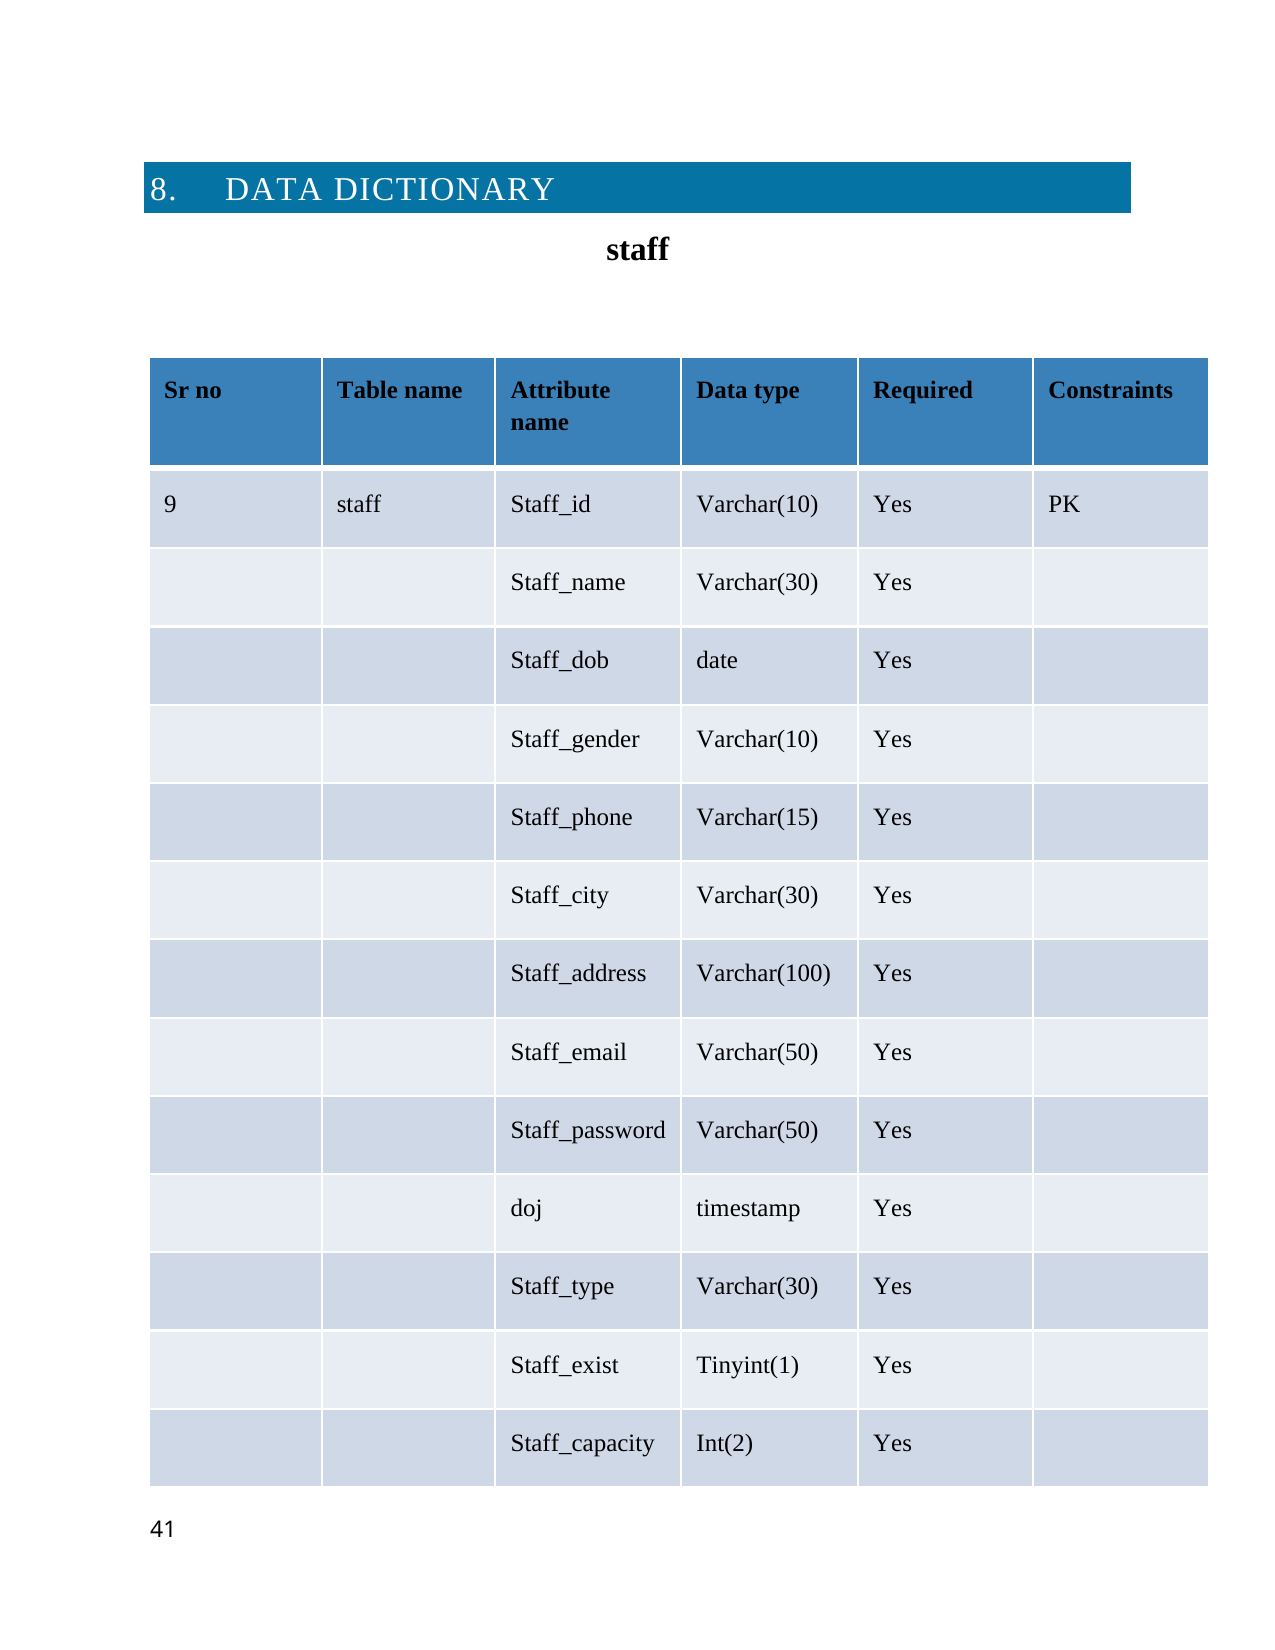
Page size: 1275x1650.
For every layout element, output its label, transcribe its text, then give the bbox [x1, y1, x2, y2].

table_cell Staff_address [496, 940, 680, 1017]
table_cell Varchar(30) [682, 549, 857, 625]
table_cell Int(2) [682, 1410, 857, 1486]
table_cell Yes [859, 1410, 1032, 1486]
table_cell Staff_gender [496, 706, 680, 782]
text staff [150, 229, 1125, 268]
table_cell Tinyint(1) [682, 1332, 857, 1408]
table_cell [1034, 549, 1208, 625]
table_cell Staff_capacity [496, 1410, 680, 1486]
table_cell [150, 628, 321, 704]
table_cell [150, 706, 321, 782]
table_cell Yes [859, 1253, 1032, 1329]
table_cell Staff_city [496, 862, 680, 938]
table_cell doj [496, 1175, 680, 1251]
table_cell [1034, 862, 1208, 938]
table_cell Staff_name [496, 549, 680, 625]
table_cell [150, 940, 321, 1017]
table_cell [323, 549, 494, 625]
table_cell [1034, 628, 1208, 704]
table_cell [150, 862, 321, 938]
table_cell [323, 1410, 494, 1486]
table_cell Varchar(50) [682, 1019, 857, 1095]
table_cell [323, 862, 494, 938]
table_cell Yes [859, 862, 1032, 938]
table_cell [323, 784, 494, 860]
table_cell [1034, 784, 1208, 860]
table_cell Yes [859, 471, 1032, 547]
table_cell [150, 1019, 321, 1095]
table_cell [150, 784, 321, 860]
table_cell Varchar(30) [682, 862, 857, 938]
table_cell Yes [859, 1097, 1032, 1173]
table_cell Varchar(10) [682, 706, 857, 782]
table_cell [323, 1175, 494, 1251]
table_cell [1034, 1019, 1208, 1095]
table_cell Staff_phone [496, 784, 680, 860]
table_cell [1034, 1253, 1208, 1329]
table_cell Yes [859, 1332, 1032, 1408]
table_cell Varchar(100) [682, 940, 857, 1017]
table_cell [1034, 1175, 1208, 1251]
table_cell [323, 1097, 494, 1173]
table_cell [1034, 1332, 1208, 1408]
table_cell Staff_email [496, 1019, 680, 1095]
table_cell [150, 1097, 321, 1173]
table_cell date [682, 628, 857, 704]
table_header Constraints [1034, 358, 1208, 465]
table_cell Varchar(50) [682, 1097, 857, 1173]
table_header Required [859, 358, 1032, 465]
table_cell [150, 1253, 321, 1329]
table_cell [323, 1332, 494, 1408]
table_cell [1034, 1410, 1208, 1486]
subtitle 8. data dictionary [150, 169, 1125, 207]
table_cell Staff_password [496, 1097, 680, 1173]
table_header Attribute name [496, 358, 680, 465]
table_cell PK [1034, 471, 1208, 547]
table_cell Staff_exist [496, 1332, 680, 1408]
table_cell Yes [859, 706, 1032, 782]
table_cell [1034, 940, 1208, 1017]
table_cell [323, 628, 494, 704]
table_cell [150, 1410, 321, 1486]
table_cell [323, 1019, 494, 1095]
table_cell Staff_dob [496, 628, 680, 704]
table_cell Yes [859, 940, 1032, 1017]
table_cell Yes [859, 628, 1032, 704]
table_cell [150, 1175, 321, 1251]
table_cell Varchar(30) [682, 1253, 857, 1329]
table_cell [1034, 706, 1208, 782]
table_cell Yes [859, 1019, 1032, 1095]
table_cell Varchar(10) [682, 471, 857, 547]
table_cell [1034, 1097, 1208, 1173]
table_header Sr no [150, 358, 321, 465]
table_header Table name [323, 358, 494, 465]
table_cell [150, 1332, 321, 1408]
table_cell Yes [859, 549, 1032, 625]
table_cell Staff_type [496, 1253, 680, 1329]
table_cell [150, 549, 321, 625]
table_cell Staff_id [496, 471, 680, 547]
table_header Data type [682, 358, 857, 465]
table_cell staff [323, 471, 494, 547]
table_cell [323, 940, 494, 1017]
table_cell [323, 1253, 494, 1329]
table_cell Yes [859, 784, 1032, 860]
table_cell [323, 706, 494, 782]
table_cell timestamp [682, 1175, 857, 1251]
table_cell Yes [859, 1175, 1032, 1251]
table_cell 9 [150, 471, 321, 547]
table_cell Varchar(15) [682, 784, 857, 860]
